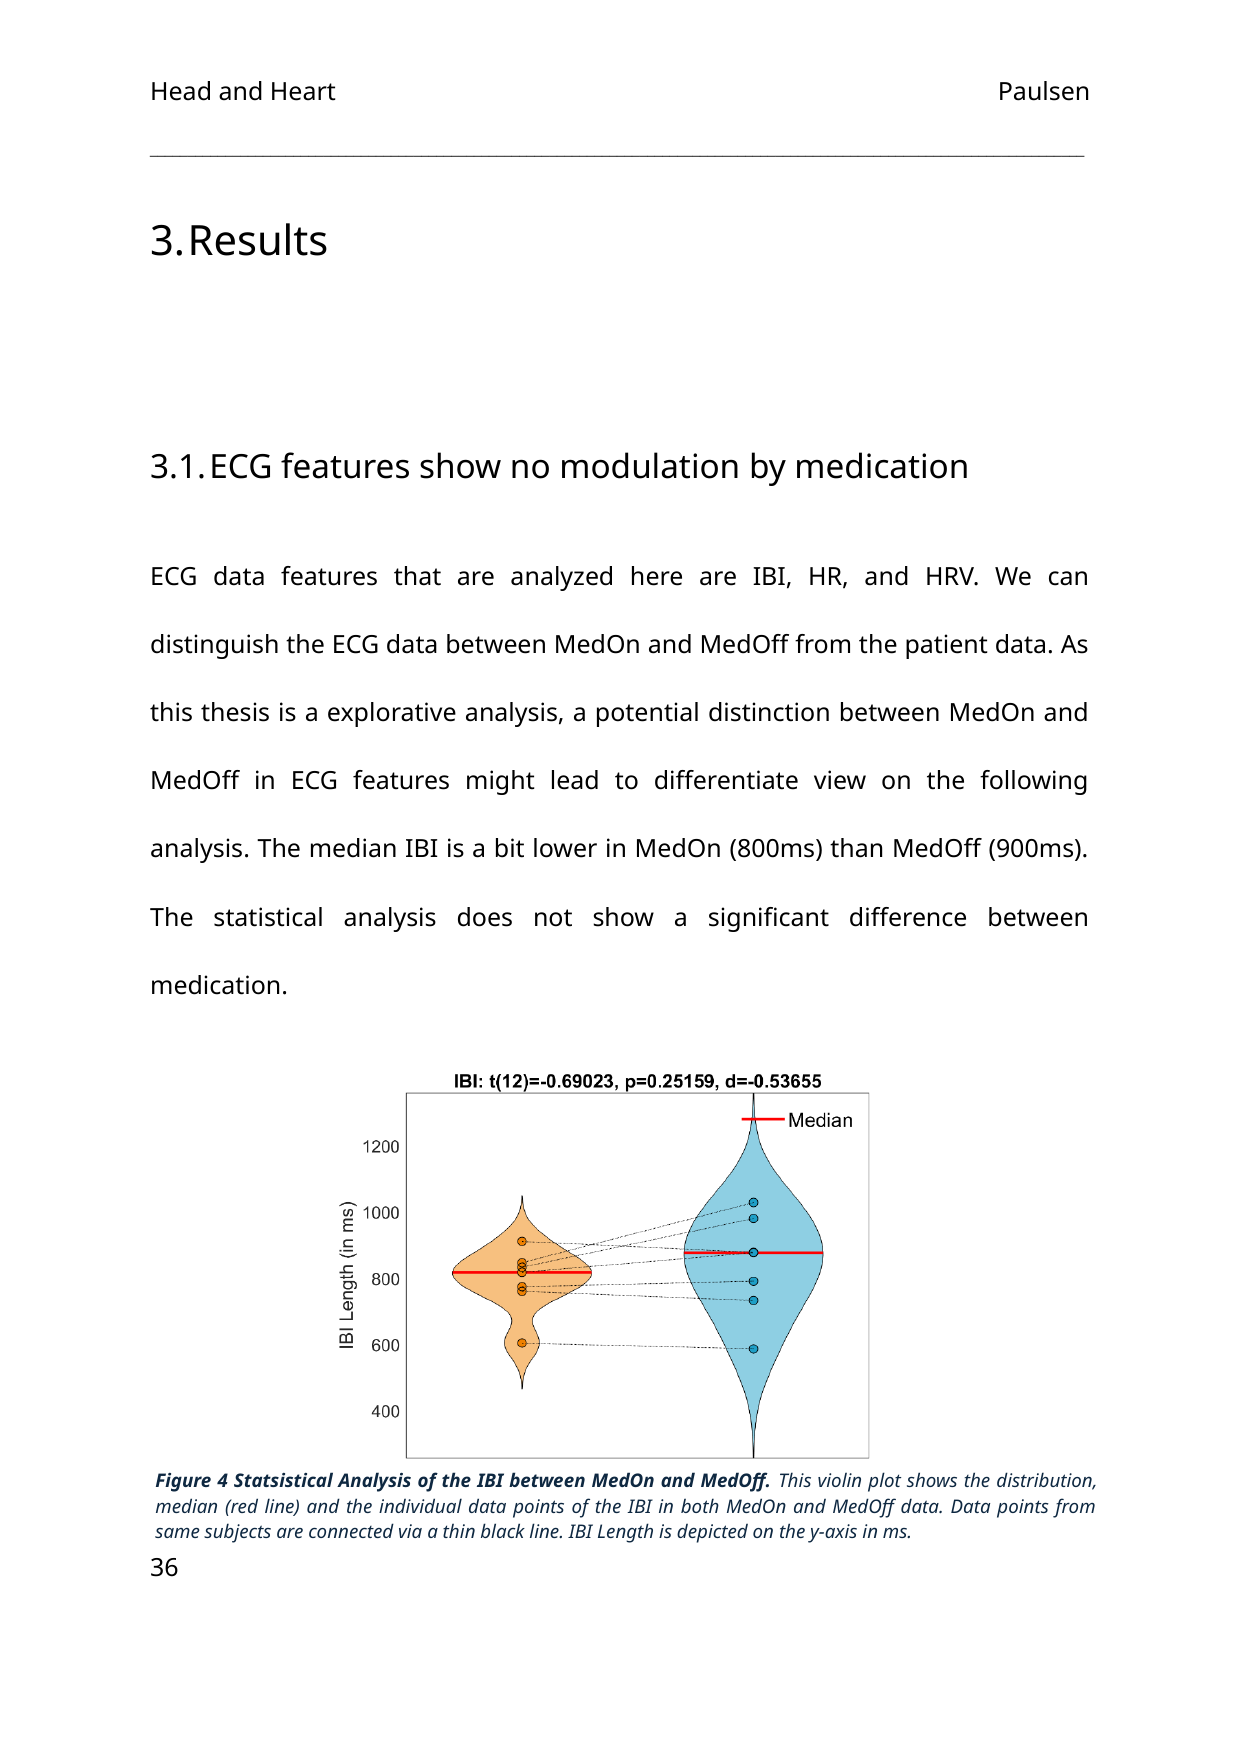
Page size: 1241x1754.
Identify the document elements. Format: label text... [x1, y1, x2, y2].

picture [338, 1073, 870, 1459]
subtitle Results [150, 211, 1090, 268]
subtitle ECG features show no modulation by medication [150, 443, 1090, 488]
text ECG data features that are analyzed here are IBI, HR, and HRV. We can distinguish the ECG data between MedOn and MedOff from the patient data. As this thesis is a explorative analysis, a potential distinction between MedOn and MedOff in ECG features might lead to differentiate view on the following analysis. The median IBI is a bit lower in MedOn (800ms) than MedOff (900ms). The statistical analysis does not show a significant difference between medication. [150, 558, 1090, 1001]
